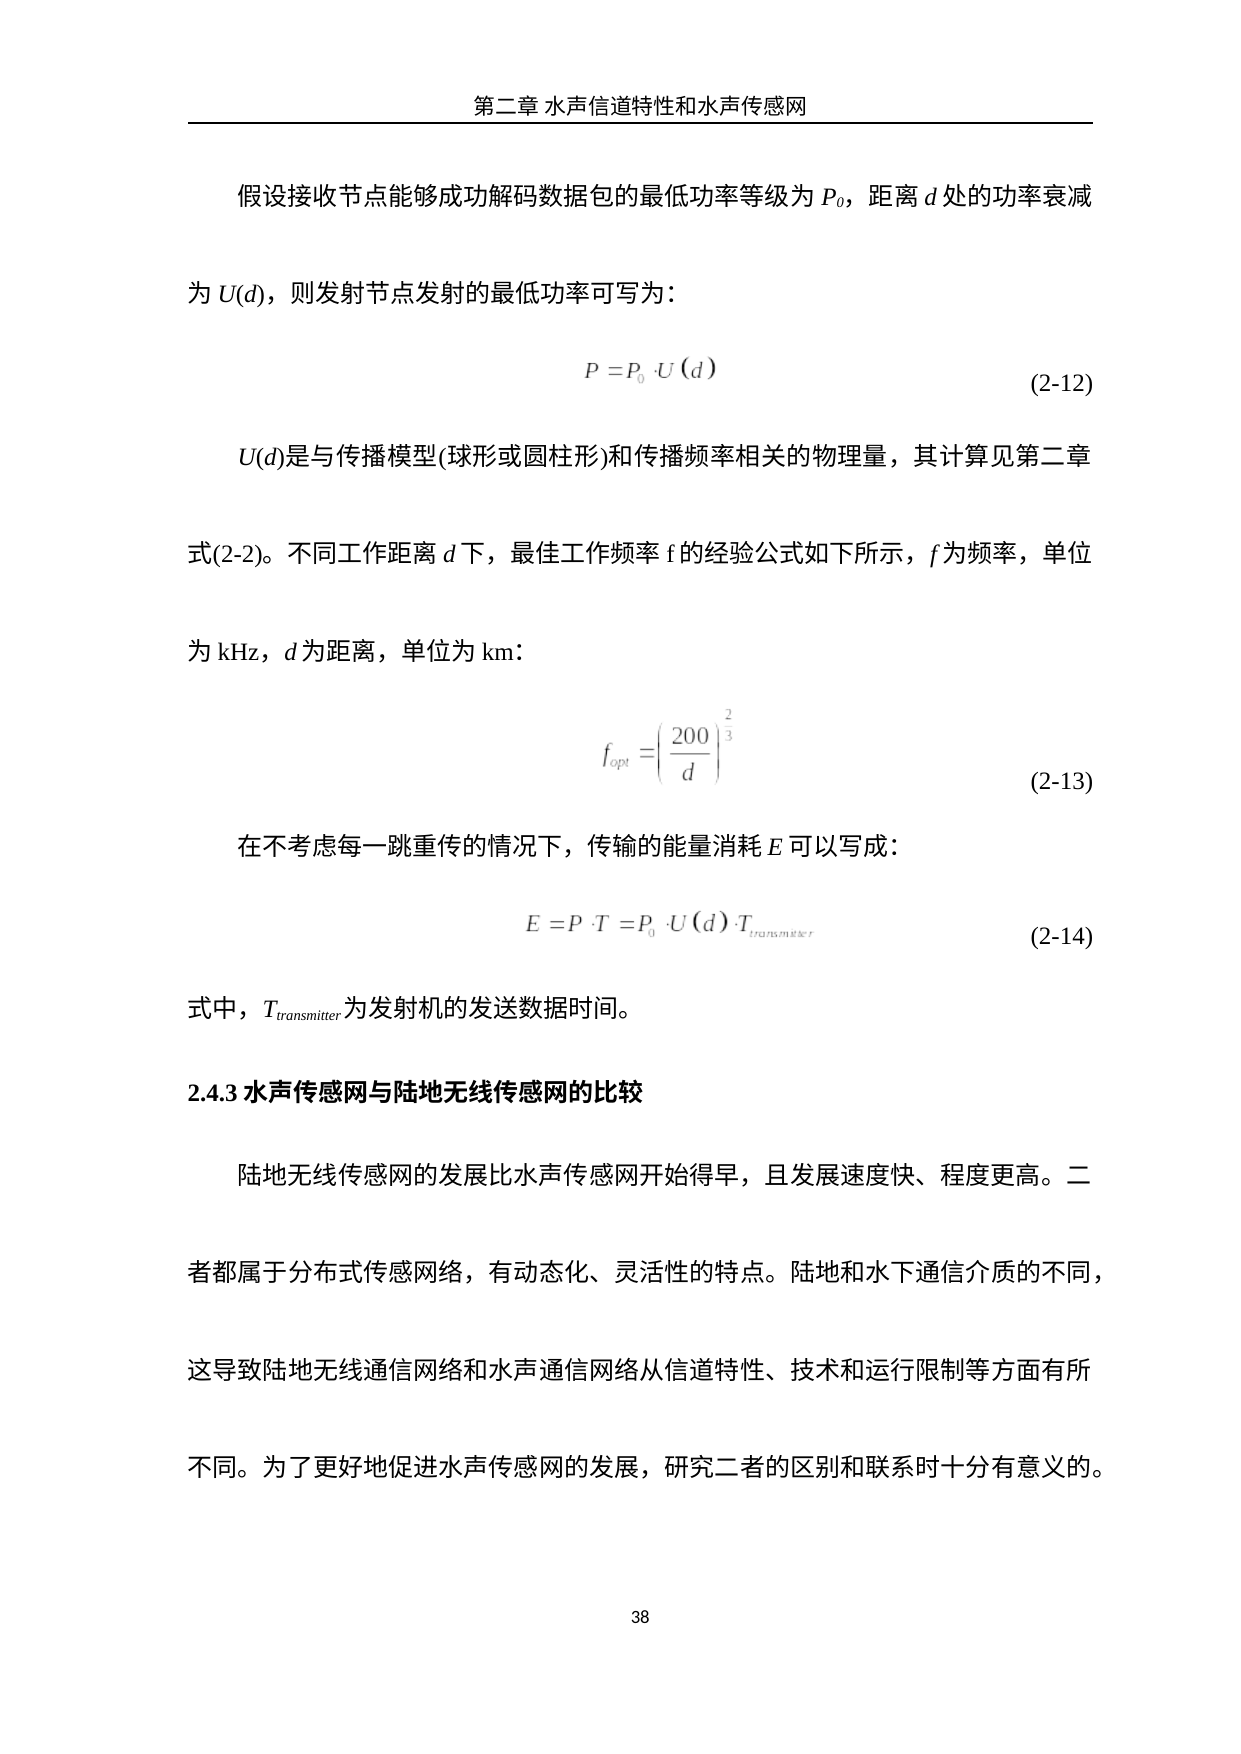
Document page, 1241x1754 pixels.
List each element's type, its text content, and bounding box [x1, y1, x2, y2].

text (2-14) [187, 895, 1093, 960]
text U(d)是与传播模型(球形或圆柱形)和传播频率相关的物理量，其计算见第二章式(2-2)。不同工作距离d下，最佳工作频率f的经验公式如下所示，f为频率，单位为kHz，d为距离，单位为km： [187, 422, 1093, 682]
text 在不考虑每一跳重传的情况下，传输的能量消耗E可以写成： [187, 812, 1093, 877]
text 2.4.3 水声传感网与陆地无线传感网的比较 [187, 1058, 1093, 1123]
text (2-13) [187, 700, 1093, 798]
text 假设接收节点能够成功解码数据包的最低功率等级为P0，距离d处的功率衰减为U(d)，则发射节点发射的最低功率可写为： [187, 162, 1093, 324]
text 式中，Ttransmitter为发射机的发送数据时间。 [187, 974, 1093, 1039]
text (2-12) [187, 343, 1093, 408]
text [187, 1141, 1093, 1498]
